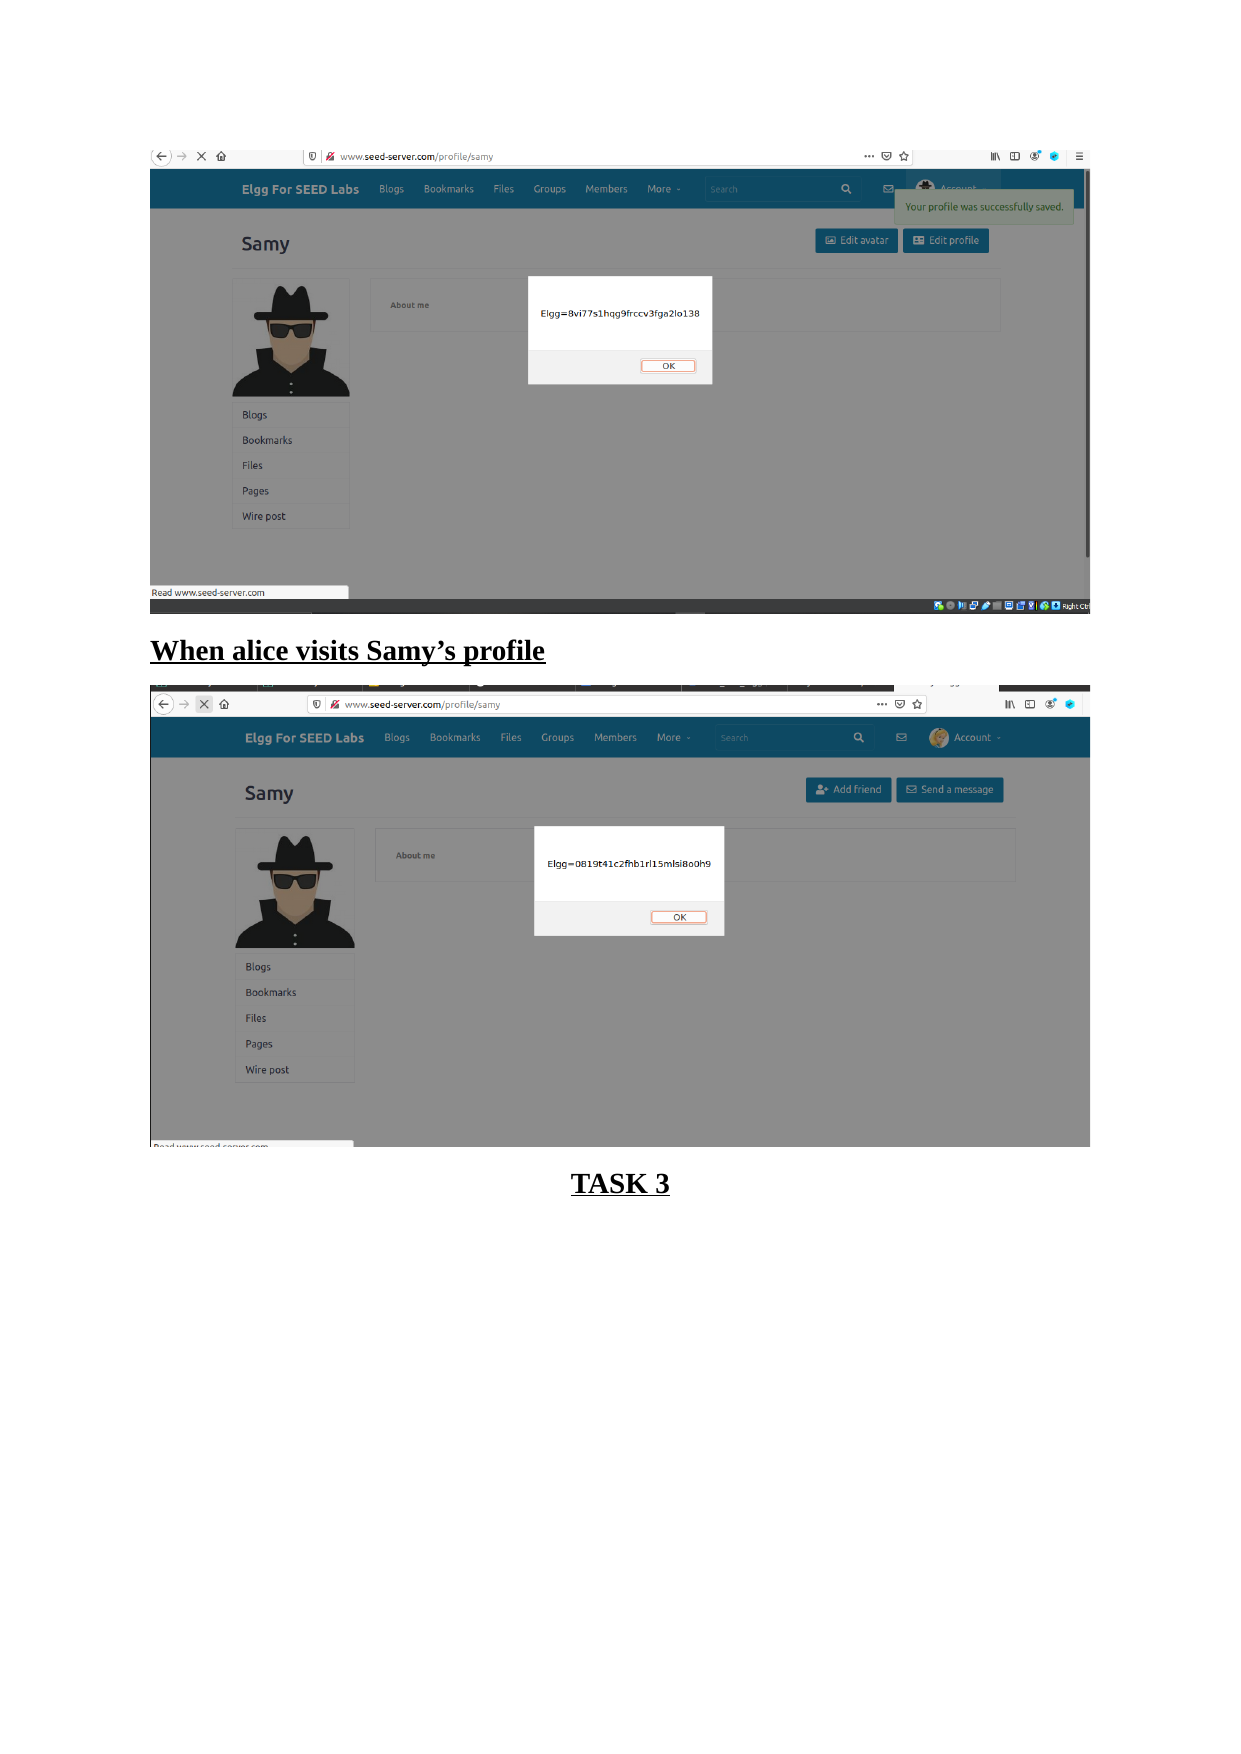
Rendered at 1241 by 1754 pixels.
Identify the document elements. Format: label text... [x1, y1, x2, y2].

text When alice visits Samy’s profile [150, 633, 1090, 666]
picture [150, 685, 1091, 1147]
text TASK 3 [150, 1166, 1090, 1199]
picture [150, 150, 1091, 614]
